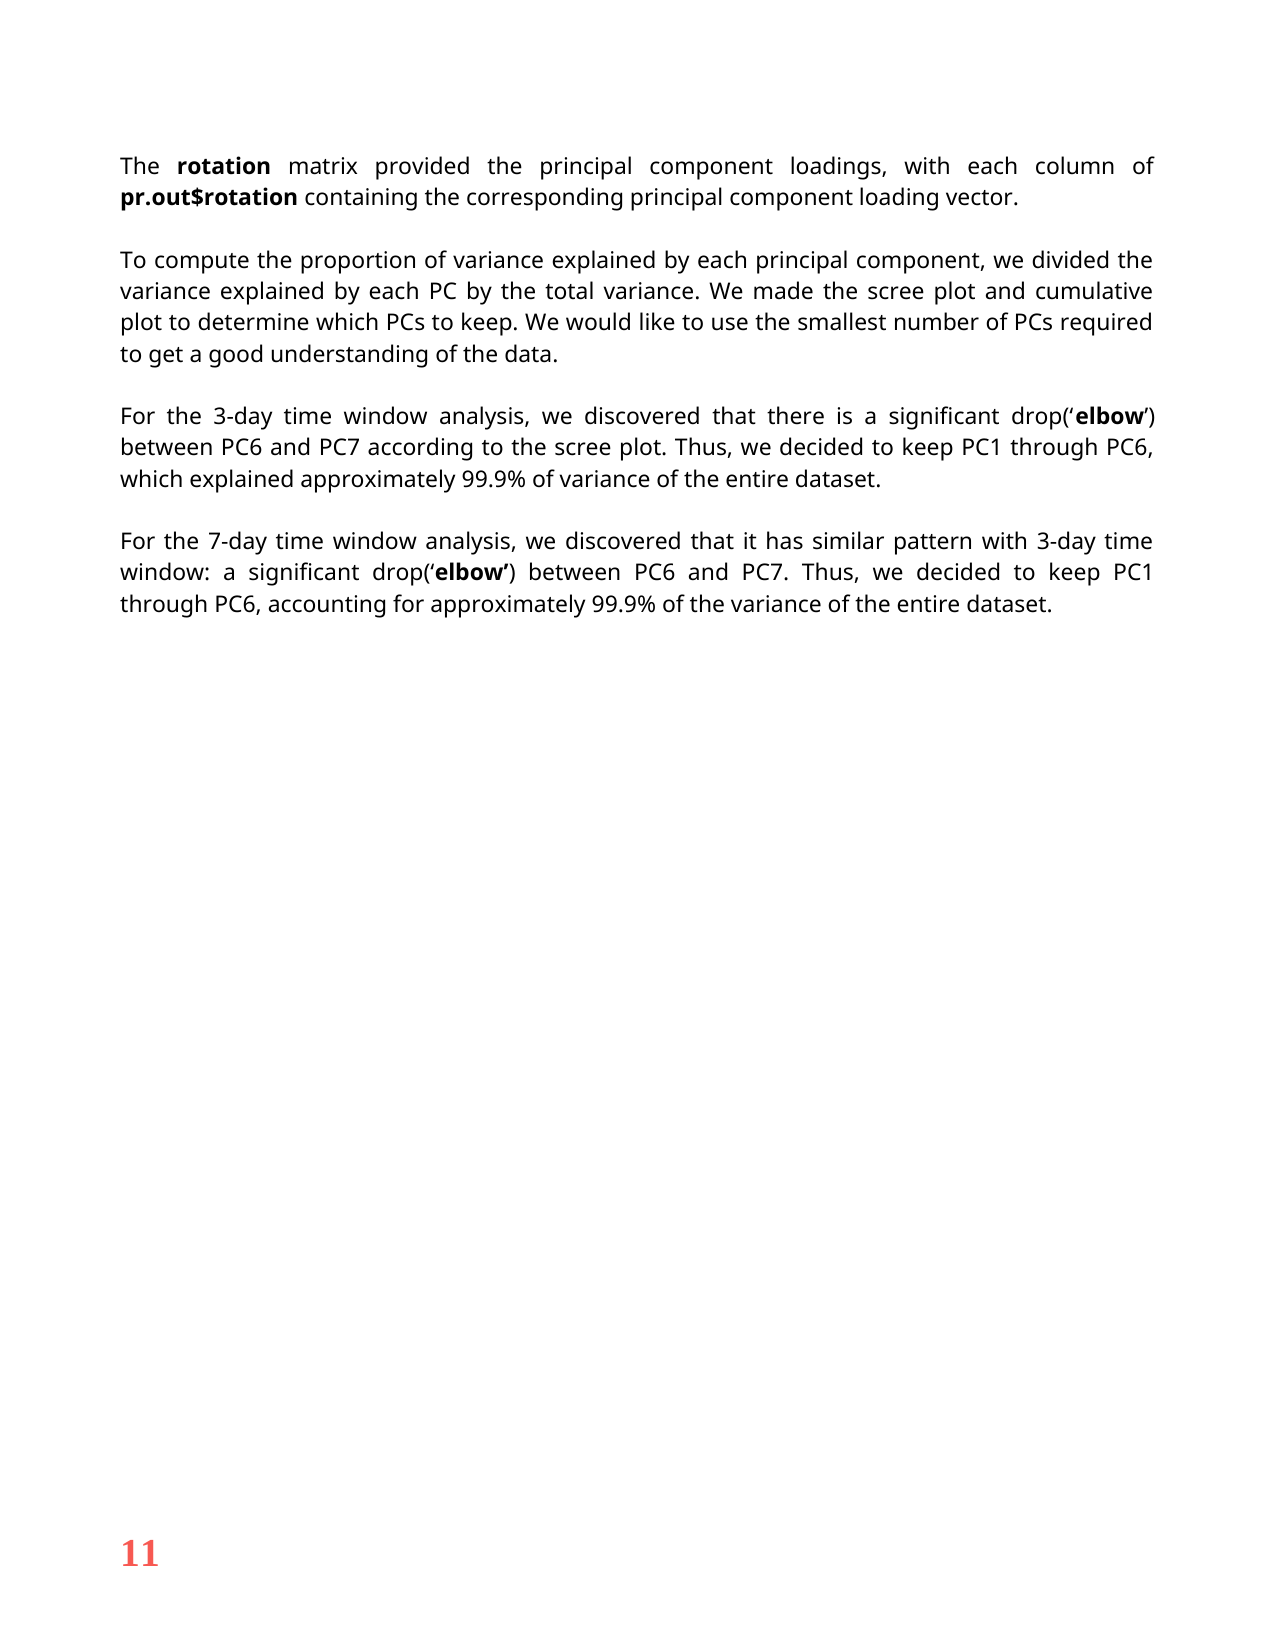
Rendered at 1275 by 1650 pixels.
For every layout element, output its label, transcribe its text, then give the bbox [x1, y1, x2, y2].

text The rotation matrix provided the principal component loadings, with each column of pr.out$rotation containing the corresponding principal component loading vector. [120, 150, 1155, 212]
text For the 3-day time window analysis, we discovered that there is a significant drop(‘elbow’) between PC6 and PC7 according to the scree plot. Thus, we decided to keep PC1 through PC6, which explained approximately 99.9% of variance of the entire dataset. [120, 400, 1155, 494]
text For the 7-day time window analysis, we discovered that it has similar pattern with 3-day time window: a significant drop(‘elbow’) between PC6 and PC7. Thus, we decided to keep PC1 through PC6, accounting for approximately 99.9% of the variance of the entire dataset. [120, 525, 1155, 619]
text To compute the proportion of variance explained by each principal component, we divided the variance explained by each PC by the total variance. We made the scree plot and cumulative plot to determine which PCs to keep. We would like to use the smallest number of PCs required to get a good understanding of the data. [120, 244, 1155, 369]
